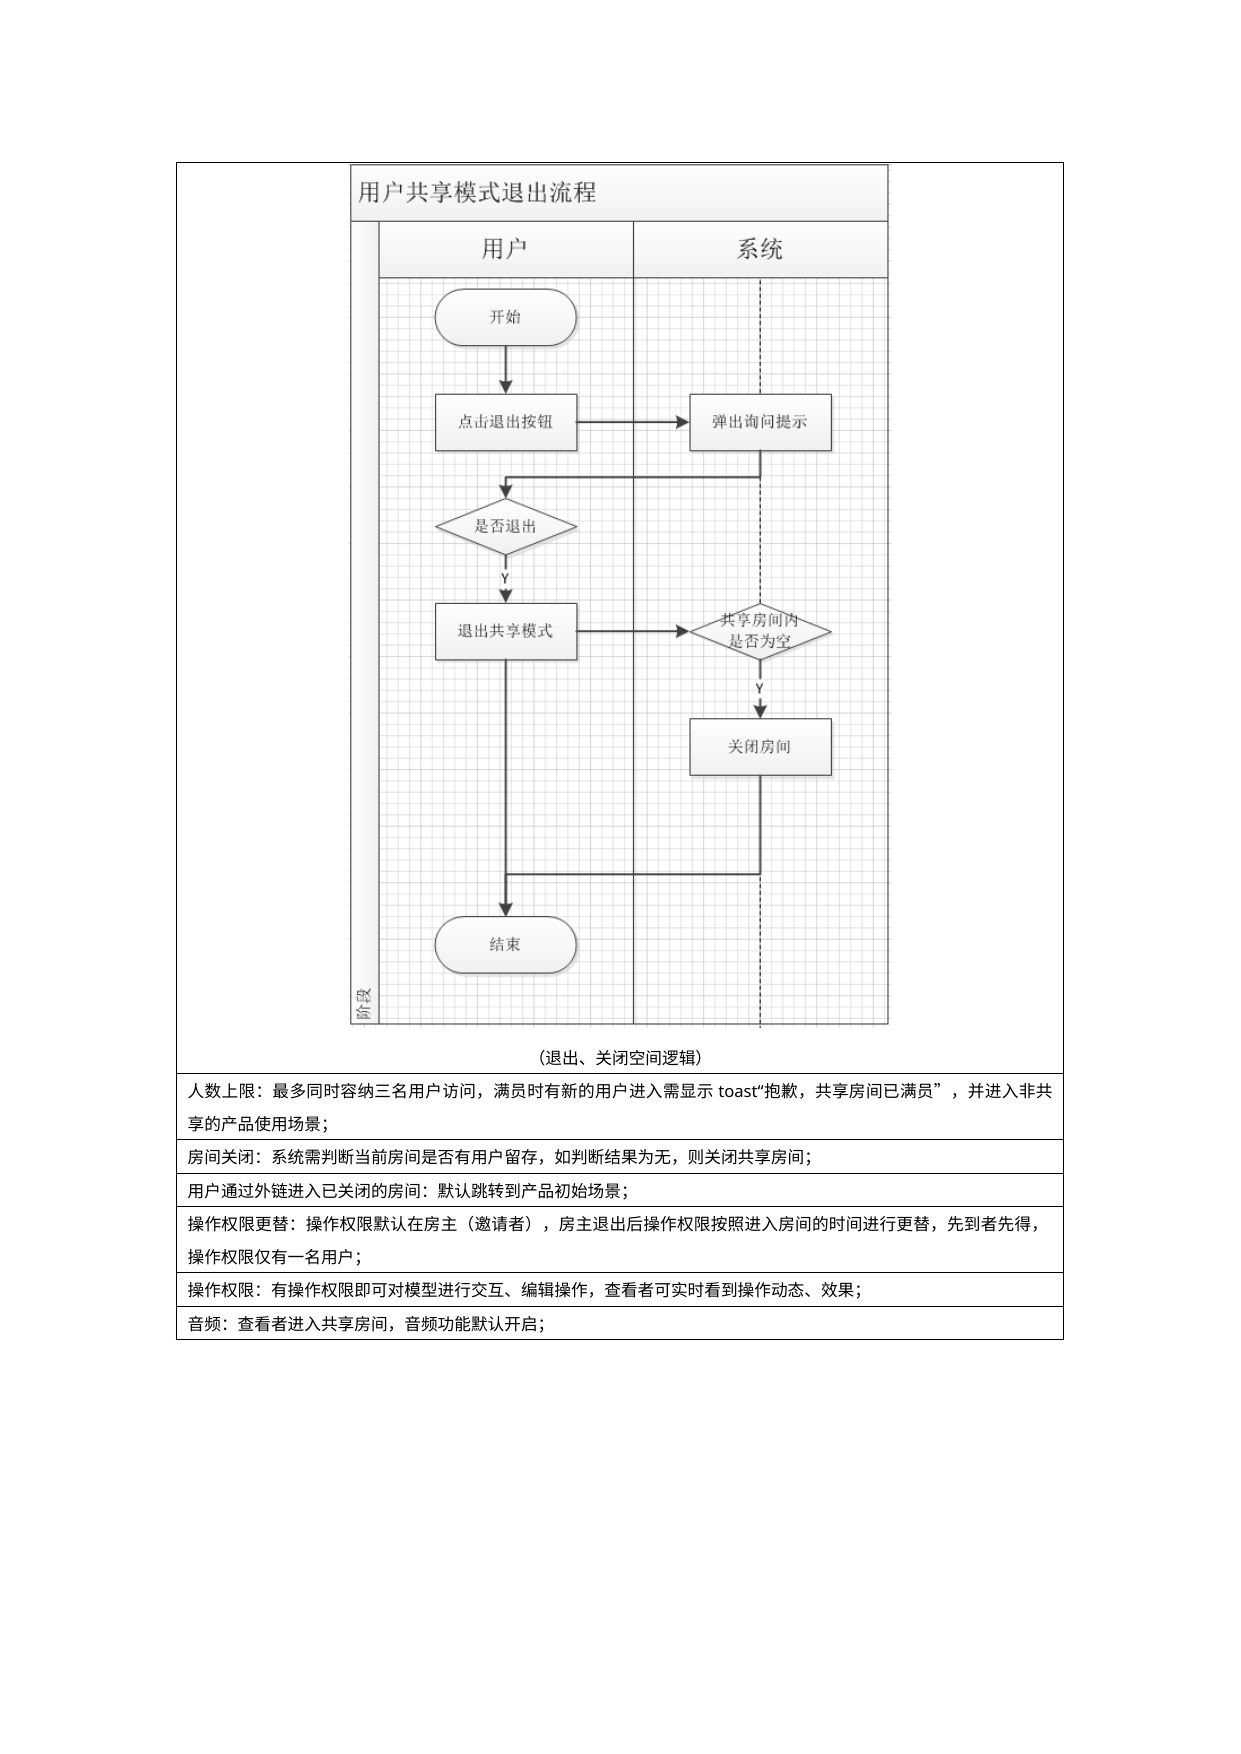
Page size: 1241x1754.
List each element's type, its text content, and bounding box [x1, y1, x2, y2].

table_cell 操作权限更替：操作权限默认在房主（邀请者），房主退出后操作权限按照进入房间的时间进行更替，先到者先得，操作权限仅有一名用户； [177, 1207, 1063, 1272]
table_cell 房间关闭：系统需判断当前房间是否有用户留存，如判断结果为无，则关闭共享房间； [177, 1140, 1063, 1173]
table_cell 用户通过外链进入已关闭的房间：默认跳转到产品初始场景； [177, 1174, 1063, 1206]
table_cell 音频：查看者进入共享房间，音频功能默认开启； [177, 1307, 1063, 1339]
table_cell （退出、关闭空间逻辑） [177, 163, 1063, 1073]
table_cell 操作权限：有操作权限即可对模型进行交互、编辑操作，查看者可实时看到操作动态、效果； [177, 1273, 1063, 1306]
picture [348, 163, 892, 1028]
table_cell 人数上限：最多同时容纳三名用户访问，满员时有新的用户进入需显示toast“抱歉，共享房间已满员”，并进入非共享的产品使用场景； [177, 1074, 1063, 1139]
